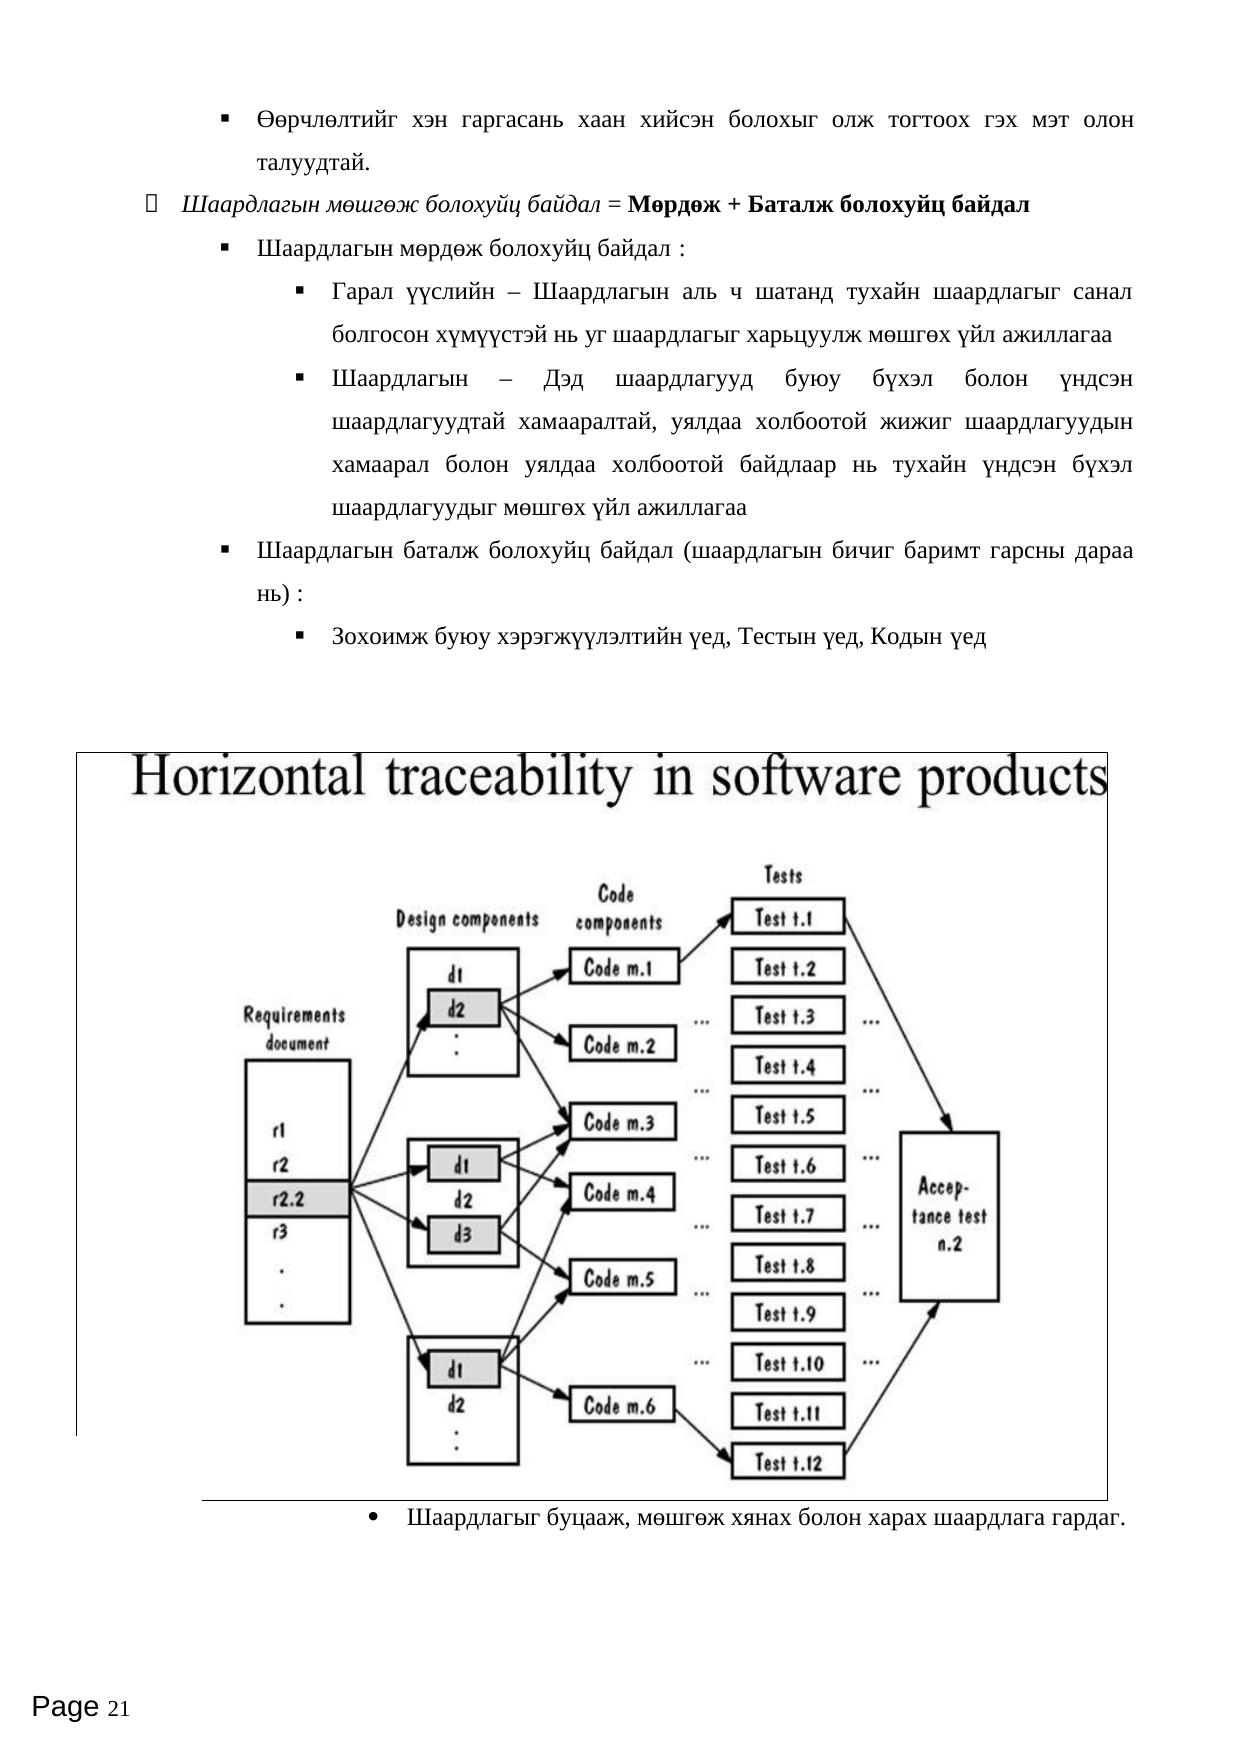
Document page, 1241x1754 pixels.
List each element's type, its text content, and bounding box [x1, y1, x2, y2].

picture [77, 753, 369, 1500]
list Шаардлагын – Дэд шаардлагууд буюу бүхэл болон үндсэн шаардлагуудтай хамааралтай, уялдаа холбоотой жижиг шаардлагуудын хамаарал болон уялдаа холбоотой байдлаар нь тухайн үндсэн бүхэл шаардлагуудыг мөшгөх үйл ажиллагаа [294, 363, 1134, 521]
list Шаардлагын мөрдөж болохуйц байдал : [219, 233, 1240, 262]
list Зохоимж буюу хэрэгжүүлэлтийн үед, Тестын үед, Кодын үед [294, 621, 1240, 650]
list Гарал үүслийн – Шаардлагын аль ч шатанд тухайн шаардлагыг санал болгосон хүмүүстэй нь уг шаардлагыг харьцуулж мөшгөх үйл ажиллагаа [294, 276, 1134, 348]
list Шаардлагын баталж болохуйц байдал (шаардлагын бичиг баримт гарсны дараа нь) : [219, 535, 1134, 607]
list Өөрчлөлтийг хэн гаргасань хаан хийсэн болохыг олж тогтоох гэх мэт олон талуудтай. [219, 104, 1134, 176]
list Шаардлагыг буцааж, мөшгөж хянах болон харах шаардлага гардаг. [369, 749, 1240, 1531]
list Шаардлагын мөшгөж болохуйц байдал = Мөрдөж + Баталж болохуйц байдал [144, 190, 1240, 218]
